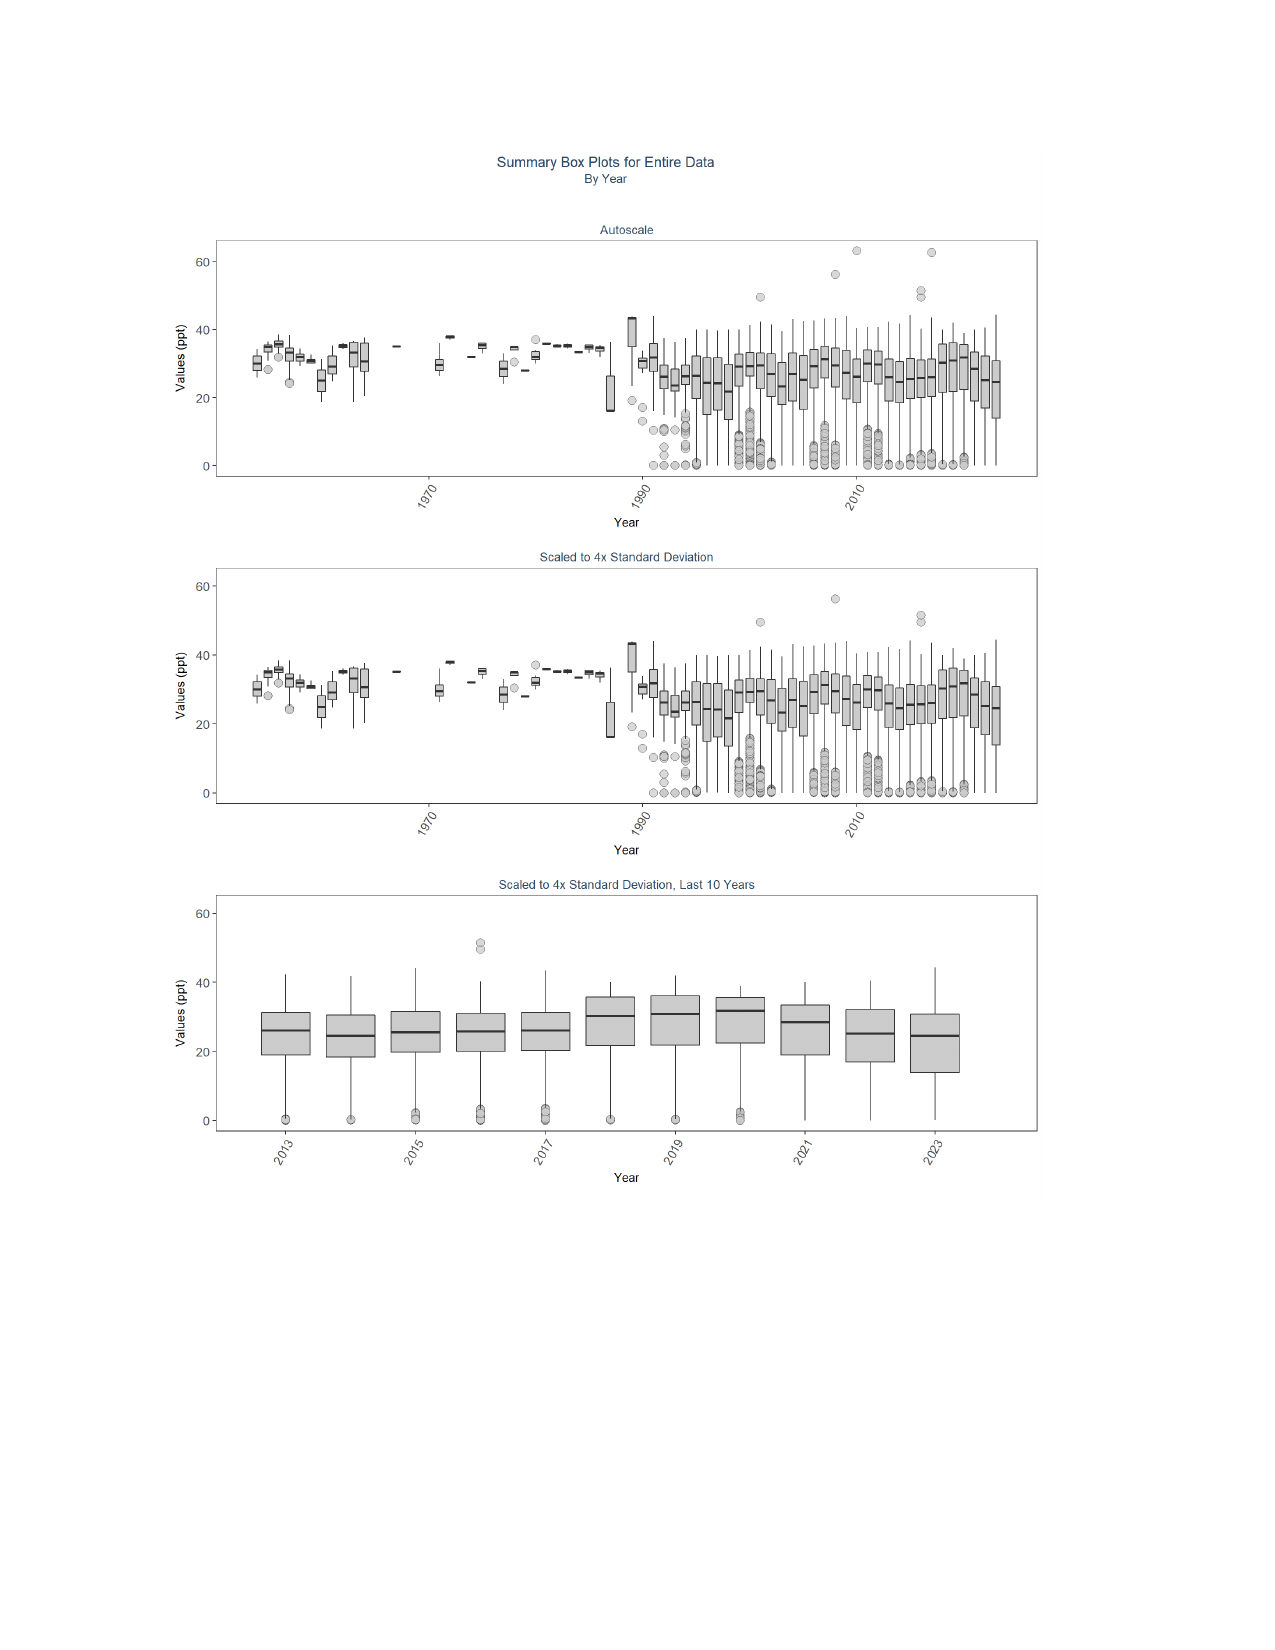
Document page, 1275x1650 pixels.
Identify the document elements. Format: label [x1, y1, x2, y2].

picture [168, 150, 1044, 1200]
